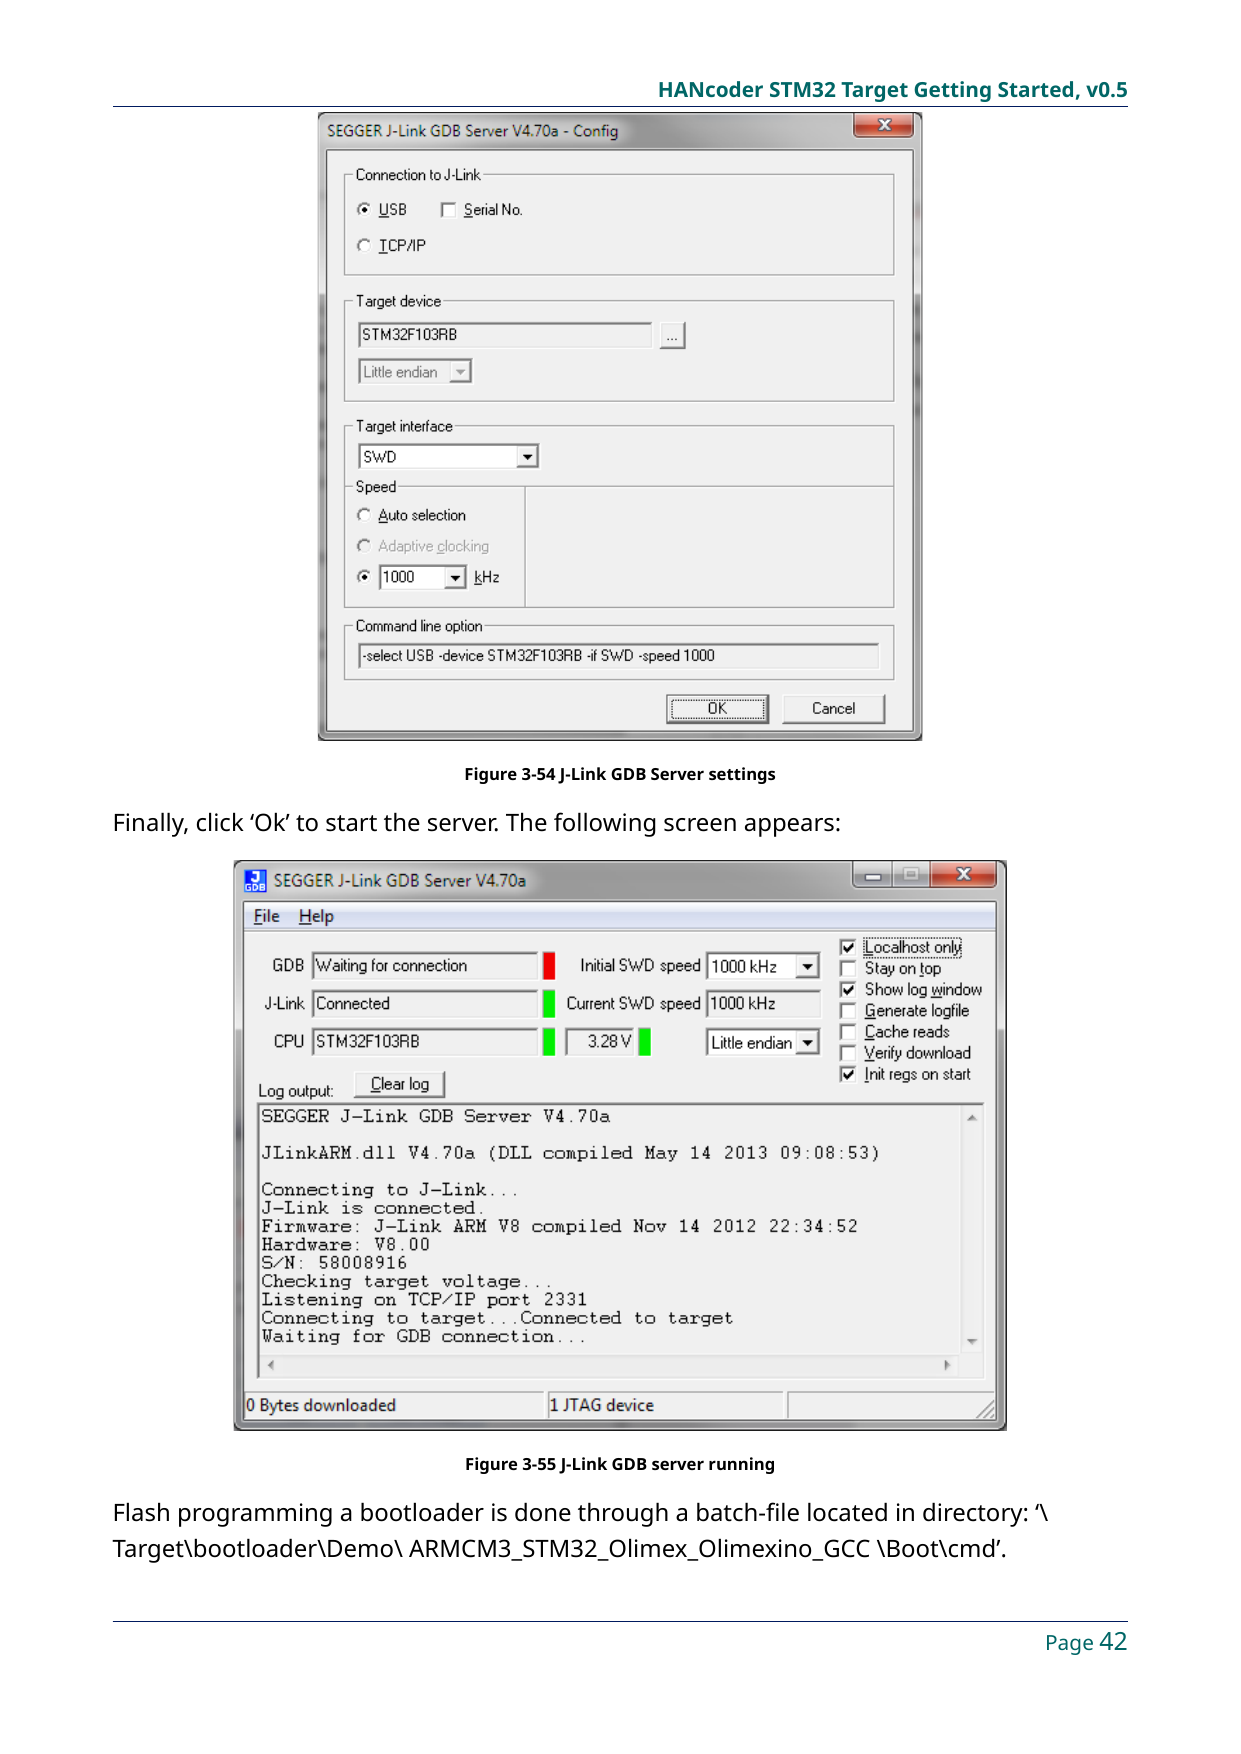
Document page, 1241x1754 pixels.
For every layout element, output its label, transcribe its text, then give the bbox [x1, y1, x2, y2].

text Flash programming a bootloader is done through a batch-file located in directory: ‘\Target\bootloader\Demo\ ARMCM3_STM32_Olimex_Olimexino_GCC \Boot\cmd’. [112, 1496, 1128, 1564]
picture [233, 860, 1007, 1431]
picture [317, 112, 923, 741]
text Finally, click ‘Ok’ to start the server. The following screen appears: [112, 806, 1128, 839]
